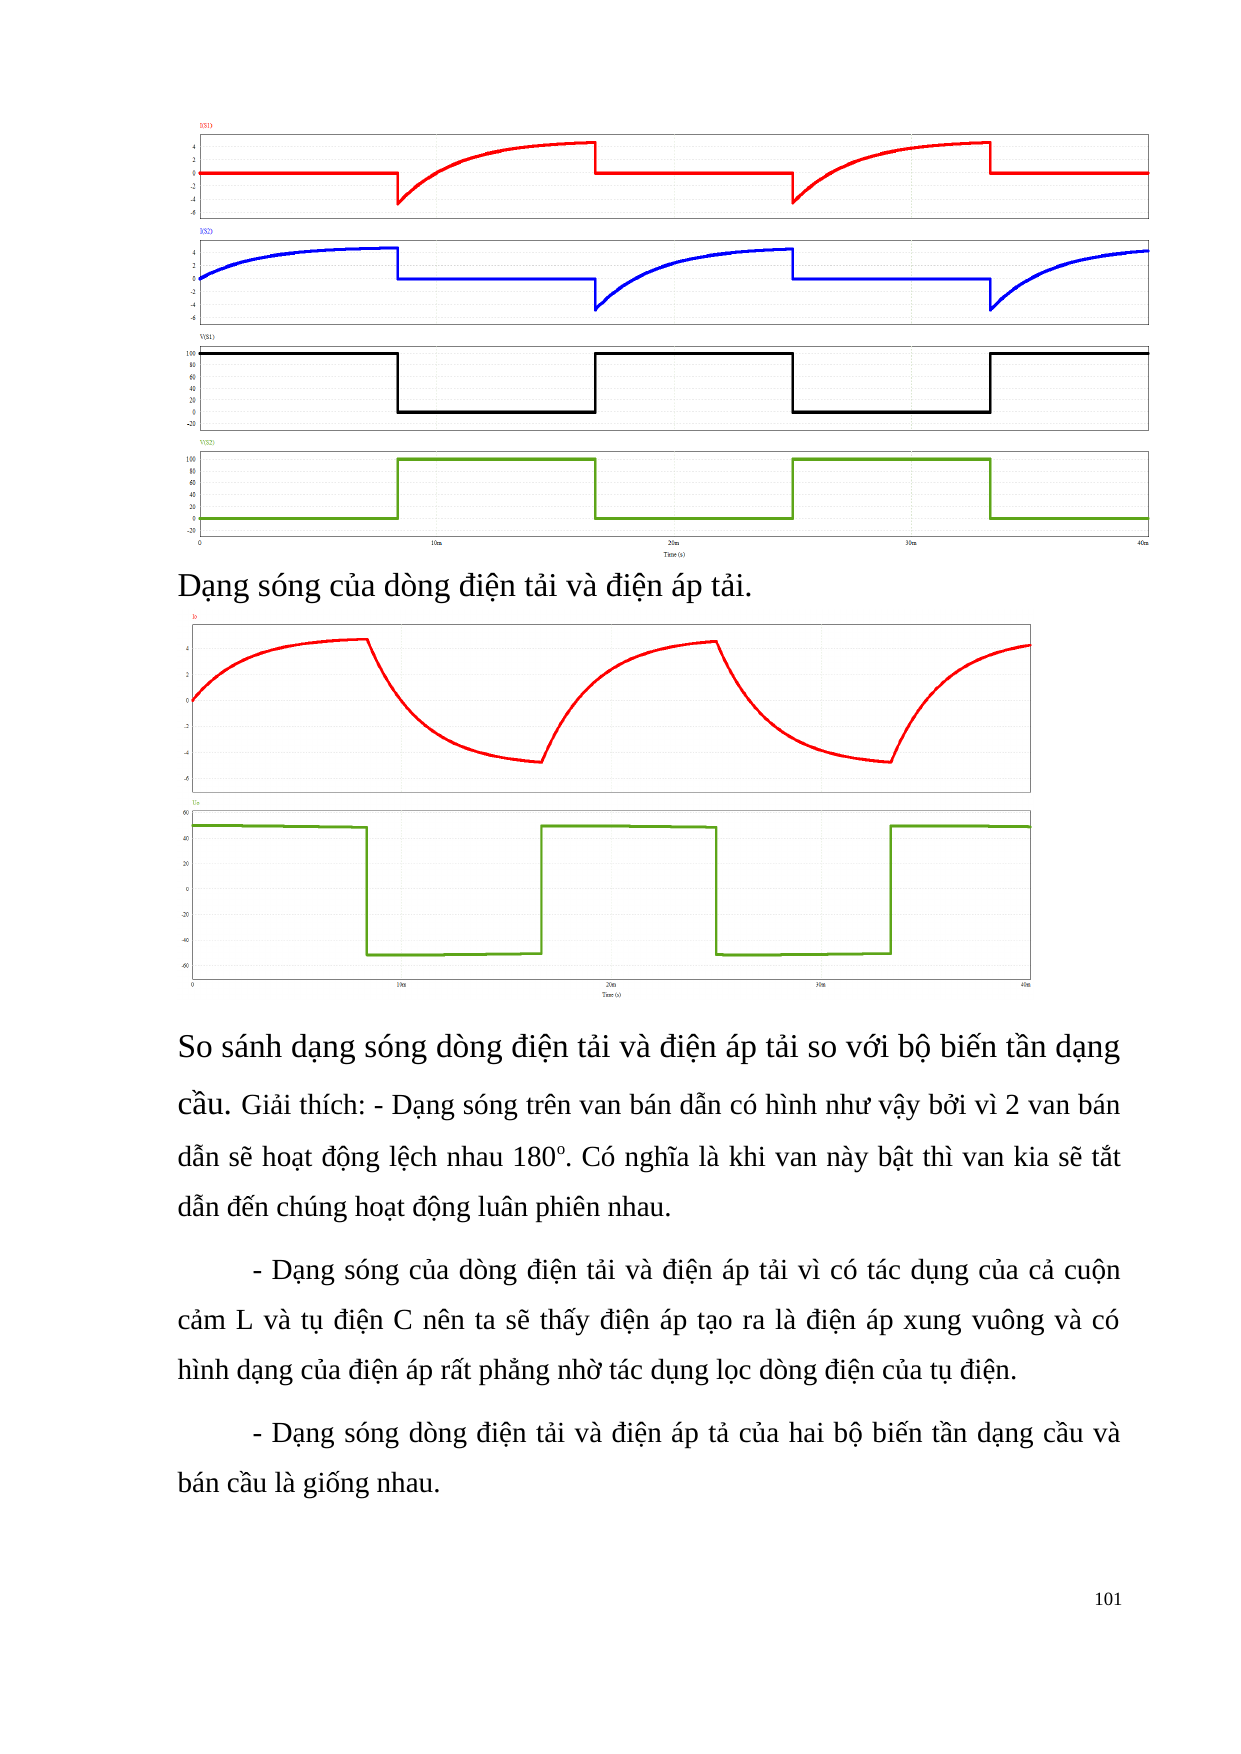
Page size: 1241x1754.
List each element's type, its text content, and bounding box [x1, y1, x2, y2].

text - Dạng sóng dòng điện tải và điện áp tả của hai bộ biến tần dạng cầu và bán cầu là giống nhau. [177, 1415, 1122, 1499]
list Dạng sóng của dòng điện tải và điện áp tải. [177, 565, 1122, 603]
picture [177, 118, 1153, 560]
picture [177, 609, 1034, 1000]
text - Dạng sóng của dòng điện tải và điện áp tải vì có tác dụng của cả cuộn cảm L và tụ điện C nên ta sẽ thấy điện áp tạo ra là điện áp xung vuông và có hình dạng của điện áp rất phẳng nhờ tác dụng lọc dòng điện của tụ điện. [177, 1252, 1122, 1386]
text So sánh dạng sóng dòng điện tải và điện áp tải so với bộ biến tần dạng cầu. Giải thích: - Dạng sóng trên van bán dẫn có hình như vậy bởi vì 2 van bán dẫn sẽ hoạt động lệch nhau 180o. Có nghĩa là khi van này bật thì van kia sẽ tắt dẫn đến chúng hoạt động luân phiên nhau. [177, 1026, 1122, 1222]
